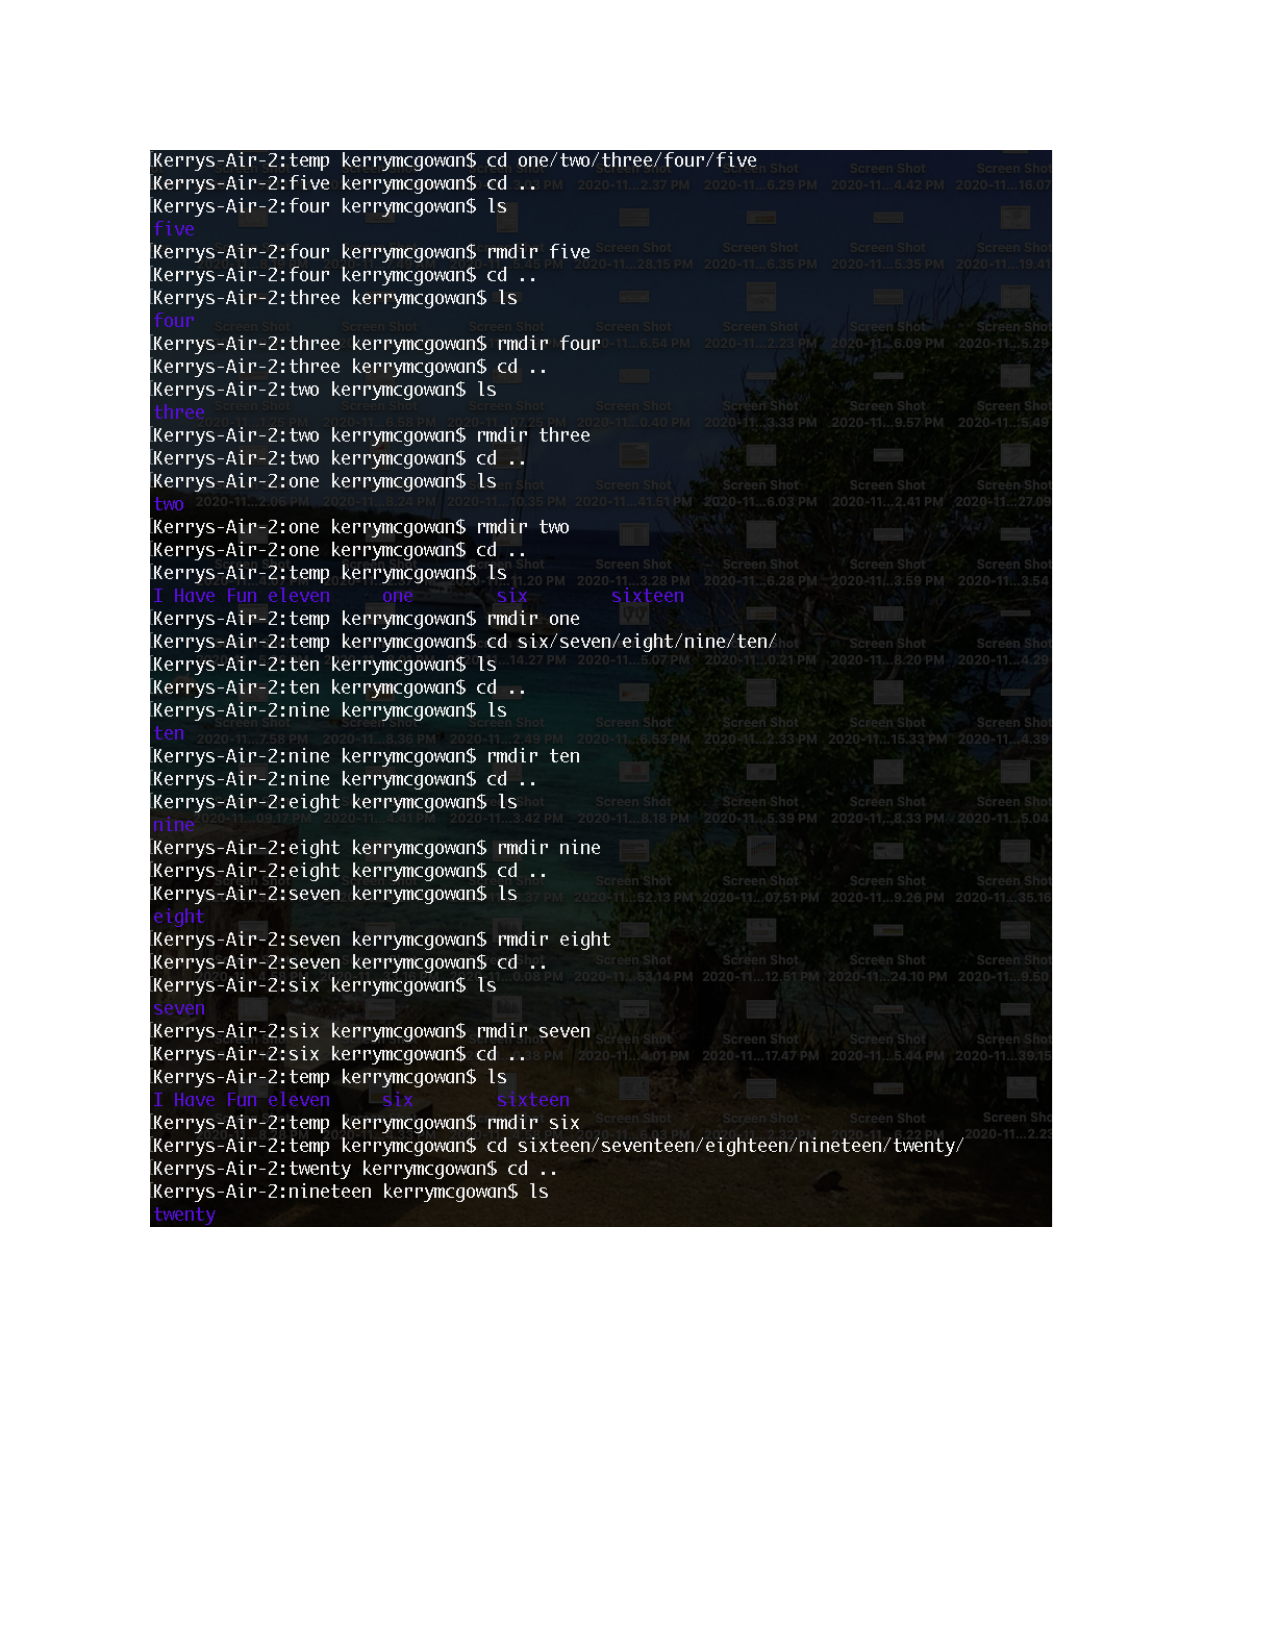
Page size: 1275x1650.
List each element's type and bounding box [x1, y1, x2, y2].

picture [150, 150, 1053, 1227]
